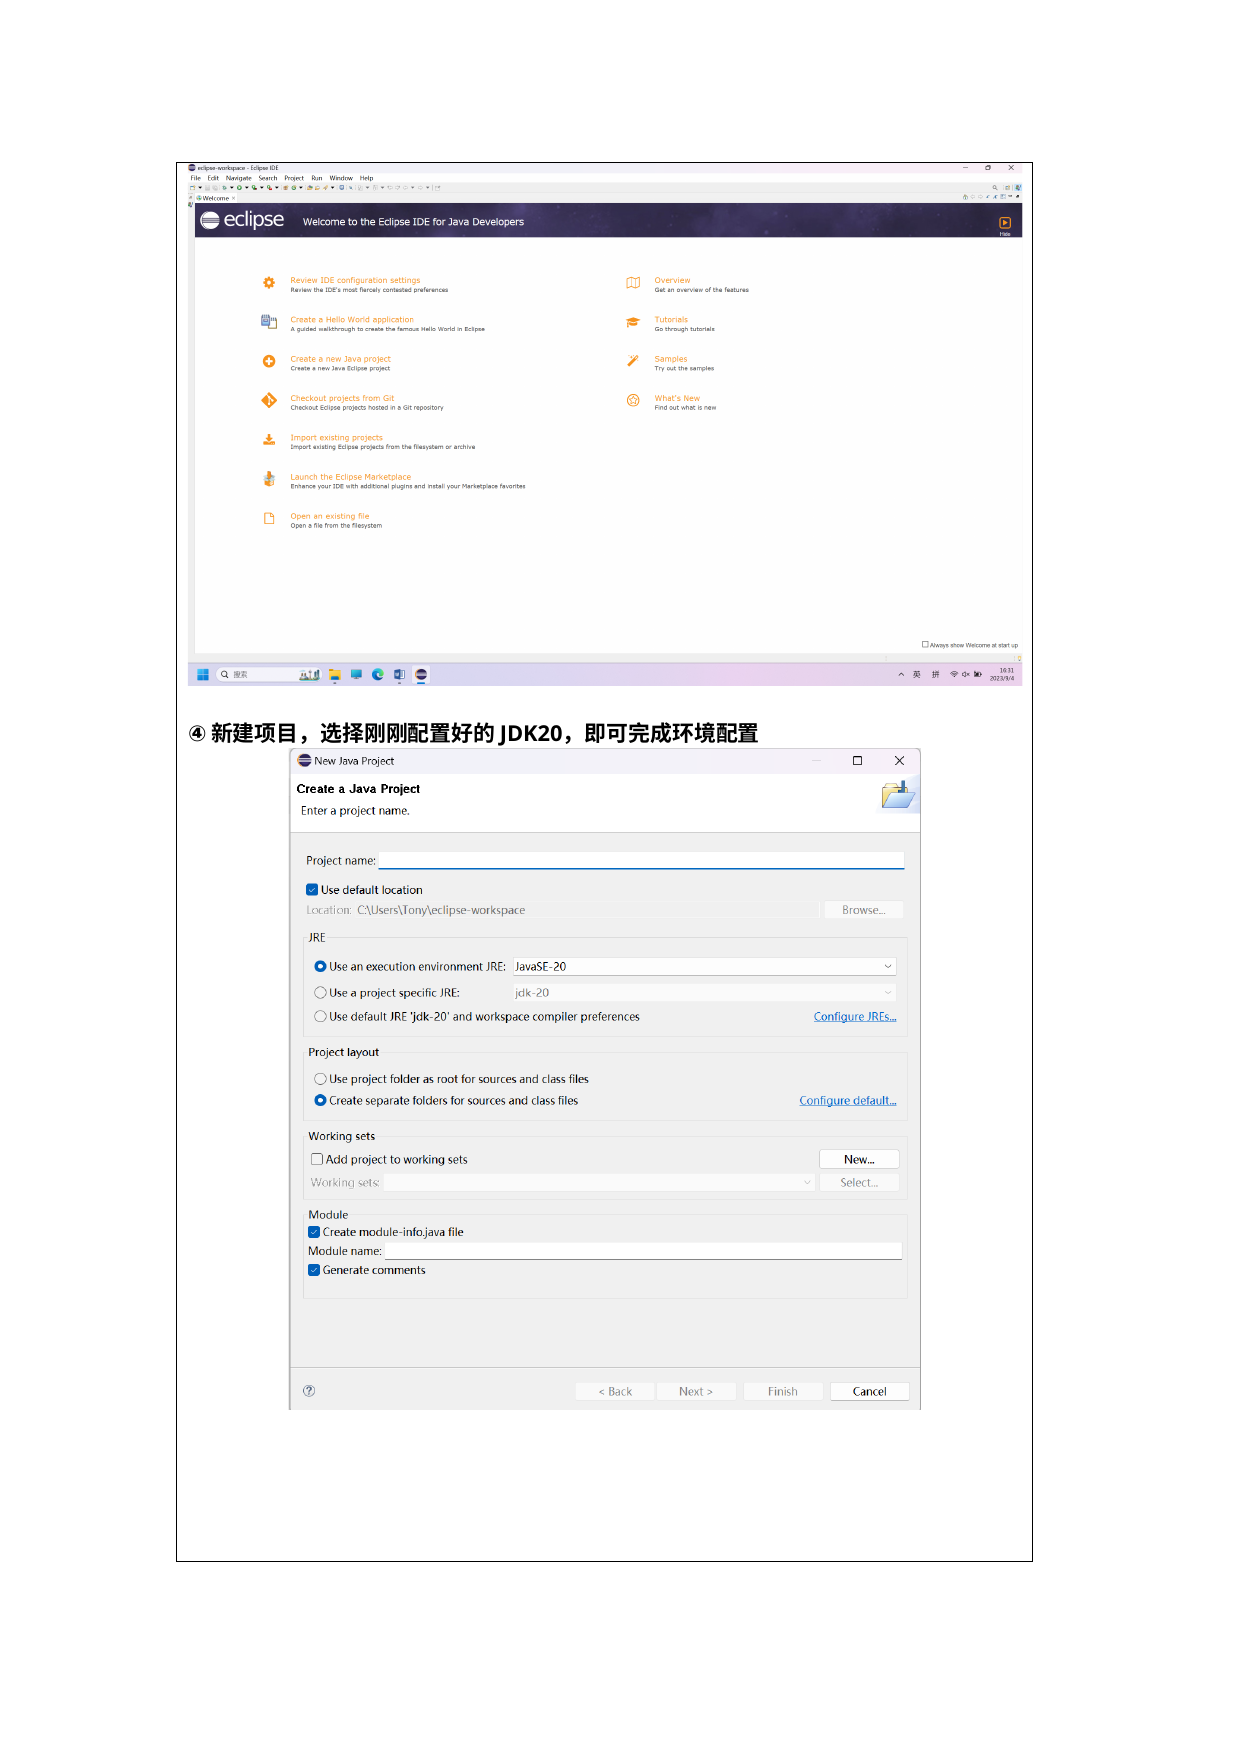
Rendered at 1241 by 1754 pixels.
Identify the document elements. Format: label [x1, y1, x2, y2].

picture [288, 748, 921, 1410]
picture [187, 163, 1023, 686]
table_header [177, 163, 1032, 1561]
